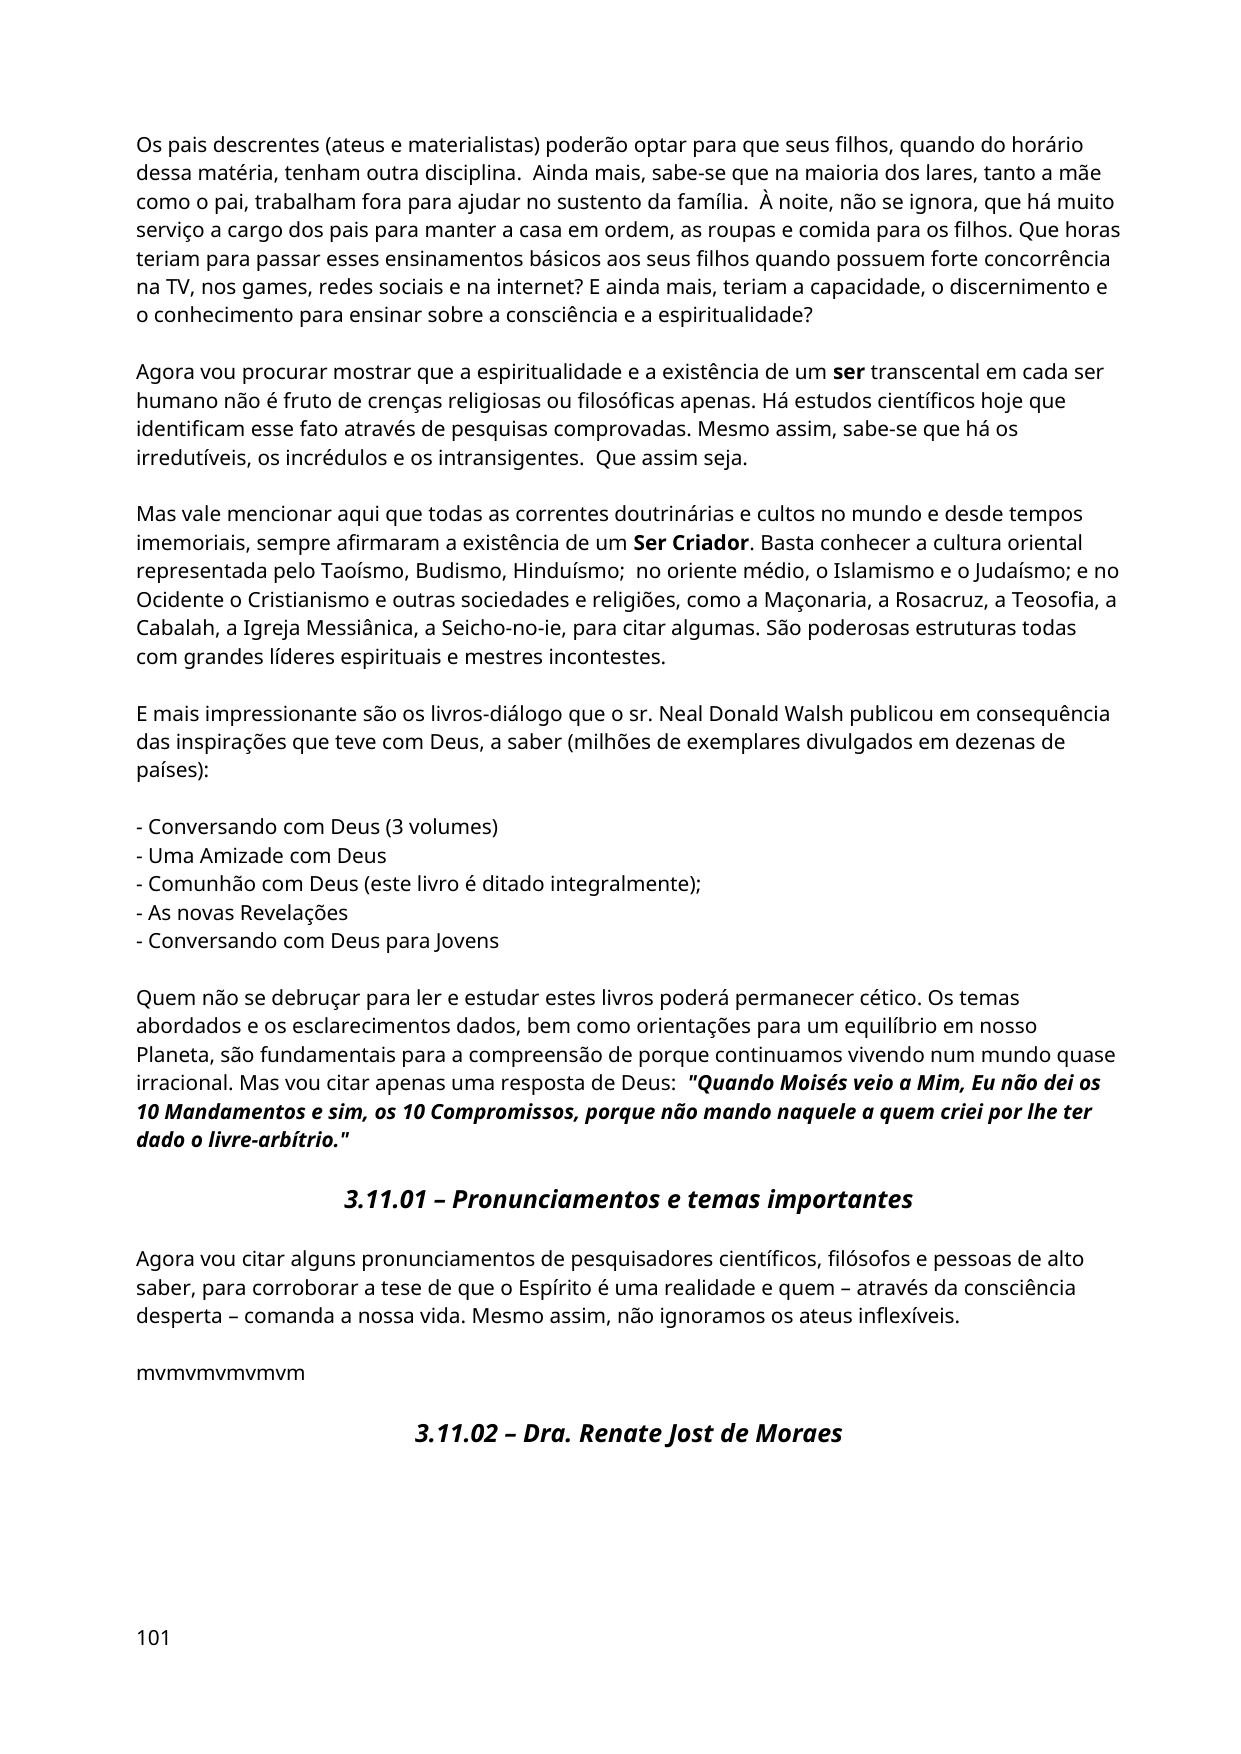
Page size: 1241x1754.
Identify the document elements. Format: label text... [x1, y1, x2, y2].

text - As novas Revelações [136, 898, 1122, 926]
text Agora vou citar alguns pronunciamentos de pesquisadores científicos, filósofos e pessoas de alto saber, para corroborar a tese de que o Espírito é uma realidade e quem – através da consciência desperta – comanda a nossa vida. Mesmo assim, não ignoramos os ateus inflexíveis. [136, 1244, 1122, 1330]
text 3.11.02 – Dra. Renate Jost de Moraes [136, 1415, 1122, 1449]
text mvmvmvmvmvm [136, 1358, 1122, 1387]
text - Conversando com Deus para Jovens [136, 926, 1122, 954]
text - Comunhão com Deus (este livro é ditado integralmente); [136, 869, 1122, 898]
text Agora vou procurar mostrar que a espiritualidade e a existência de um ser transcental em cada ser humano não é fruto de crenças religiosas ou filosóficas apenas. Há estudos científicos hoje que identificam esse fato através de pesquisas comprovadas. Mesmo assim, sabe-se que há os irredutíveis, os incrédulos e os intransigentes. Que assim seja. [136, 357, 1122, 471]
text 3.11.01 – Pronunciamentos e temas importantes [136, 1182, 1122, 1216]
text Mas vale mencionar aqui que todas as correntes doutrinárias e cultos no mundo e desde tempos imemoriais, sempre afirmaram a existência de um Ser Criador. Basta conhecer a cultura oriental representada pelo Taoísmo, Budismo, Hinduísmo; no oriente médio, o Islamismo e o Judaísmo; e no Ocidente o Cristianismo e outras sociedades e religiões, como a Maçonaria, a Rosacruz, a Teosofia, a Cabalah, a Igreja Messiânica, a Seicho-no-ie, para citar algumas. São poderosas estruturas todas com grandes líderes espirituais e mestres incontestes. [136, 499, 1122, 670]
text E mais impressionante são os livros-diálogo que o sr. Neal Donald Walsh publicou em consequência das inspirações que teve com Deus, a saber (milhões de exemplares divulgados em dezenas de países): [136, 699, 1122, 784]
text - Uma Amizade com Deus [136, 841, 1122, 869]
text - Conversando com Deus (3 volumes) [136, 812, 1122, 841]
text Os pais descrentes (ateus e materialistas) poderão optar para que seus filhos, quando do horário dessa matéria, tenham outra disciplina. Ainda mais, sabe-se que na maioria dos lares, tanto a mãe como o pai, trabalham fora para ajudar no sustento da família. À noite, não se ignora, que há muito serviço a cargo dos pais para manter a casa em ordem, as roupas e comida para os filhos. Que horas teriam para passar esses ensinamentos básicos aos seus filhos quando possuem forte concorrência na TV, nos games, redes sociais e na internet? E ainda mais, teriam a capacidade, o discernimento e o conhecimento para ensinar sobre a consciência e a espiritualidade? [136, 130, 1122, 329]
text Quem não se debruçar para ler e estudar estes livros poderá permanecer cético. Os temas abordados e os esclarecimentos dados, bem como orientações para um equilíbrio em nosso Planeta, são fundamentais para a compreensão de porque continuamos vivendo num mundo quase irracional. Mas vou citar apenas uma resposta de Deus: "Quando Moisés veio a Mim, Eu não dei os 10 Mandamentos e sim, os 10 Compromissos, porque não mando naquele a quem criei por lhe ter dado o livre-arbítrio." [136, 983, 1122, 1154]
